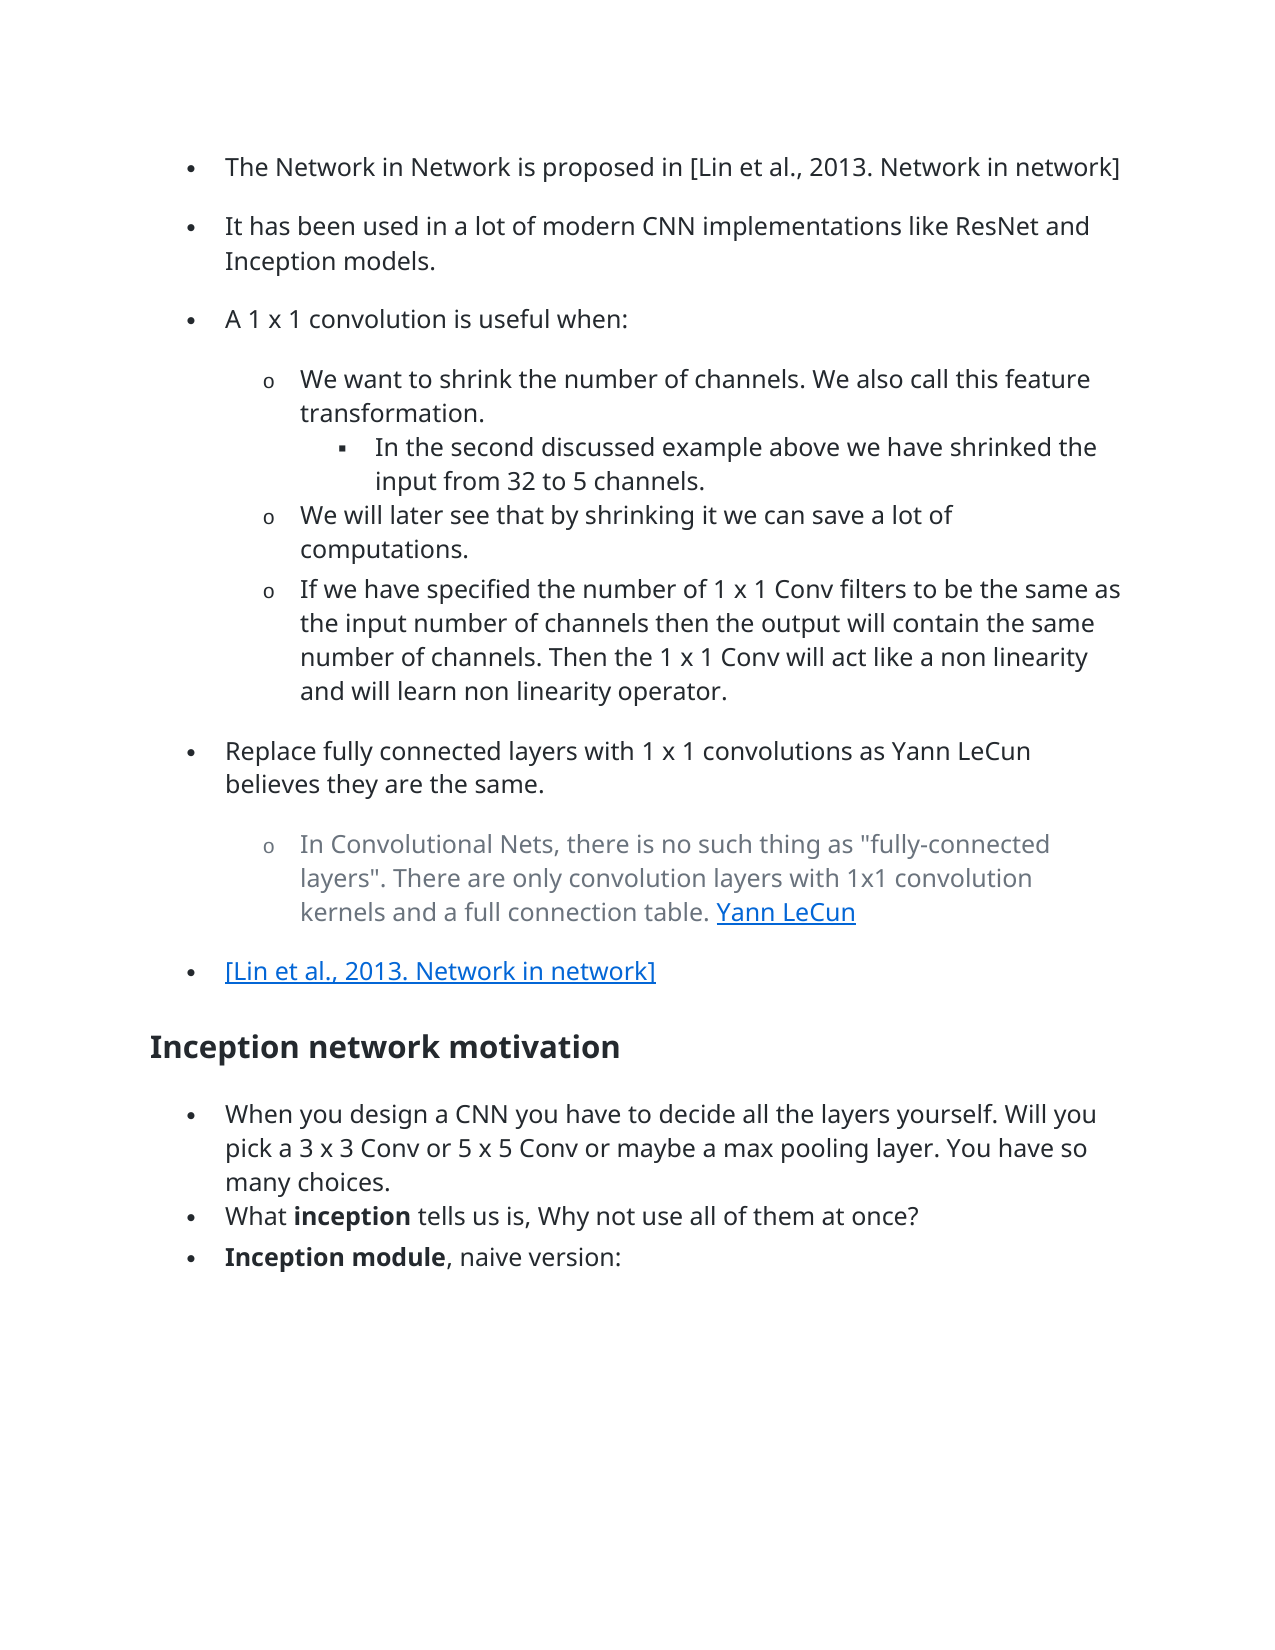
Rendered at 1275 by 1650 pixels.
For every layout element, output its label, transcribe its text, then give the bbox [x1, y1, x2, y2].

list If we have specified the number of 1 x 1 Conv filters to be the same as the input number of channels then the output will contain the same number of channels. Then the 1 x 1 Conv will act like a non linearity and will learn non linearity operator. [262, 572, 1125, 708]
list In Convolutional Nets, there is no such thing as "fully-connected layers". There are only convolution layers with 1x1 convolution kernels and a full connection table. Yann LeCun [262, 826, 1125, 928]
list A 1 x 1 convolution is useful when: [187, 302, 1125, 336]
list Replace fully connected layers with 1 x 1 convolutions as Yann LeCun believes they are the same. [187, 733, 1125, 801]
list It has been used in a lot of modern CNN implementations like ResNet and Inception models. [187, 209, 1125, 277]
list [Lin et al., 2013. Network in network] [187, 953, 1125, 987]
list We want to shrink the number of channels. We also call this feature transformation. [262, 361, 1125, 429]
list In the second discussed example above we have shrinked the input from 32 to 5 channels. [337, 429, 1125, 497]
list What inception tells us is, Why not use all of them at once? [187, 1199, 1125, 1233]
text Inception network motivation [150, 1025, 1125, 1068]
list The Network in Network is proposed in [Lin et al., 2013. Network in network] [187, 150, 1125, 184]
list We will later see that by shrinking it we can save a lot of computations. [262, 497, 1125, 566]
list When you design a CNN you have to decide all the layers yourself. Will you pick a 3 x 3 Conv or 5 x 5 Conv or maybe a max pooling layer. You have so many choices. [187, 1097, 1125, 1199]
list Inception module, naive version: [187, 1239, 1125, 1273]
